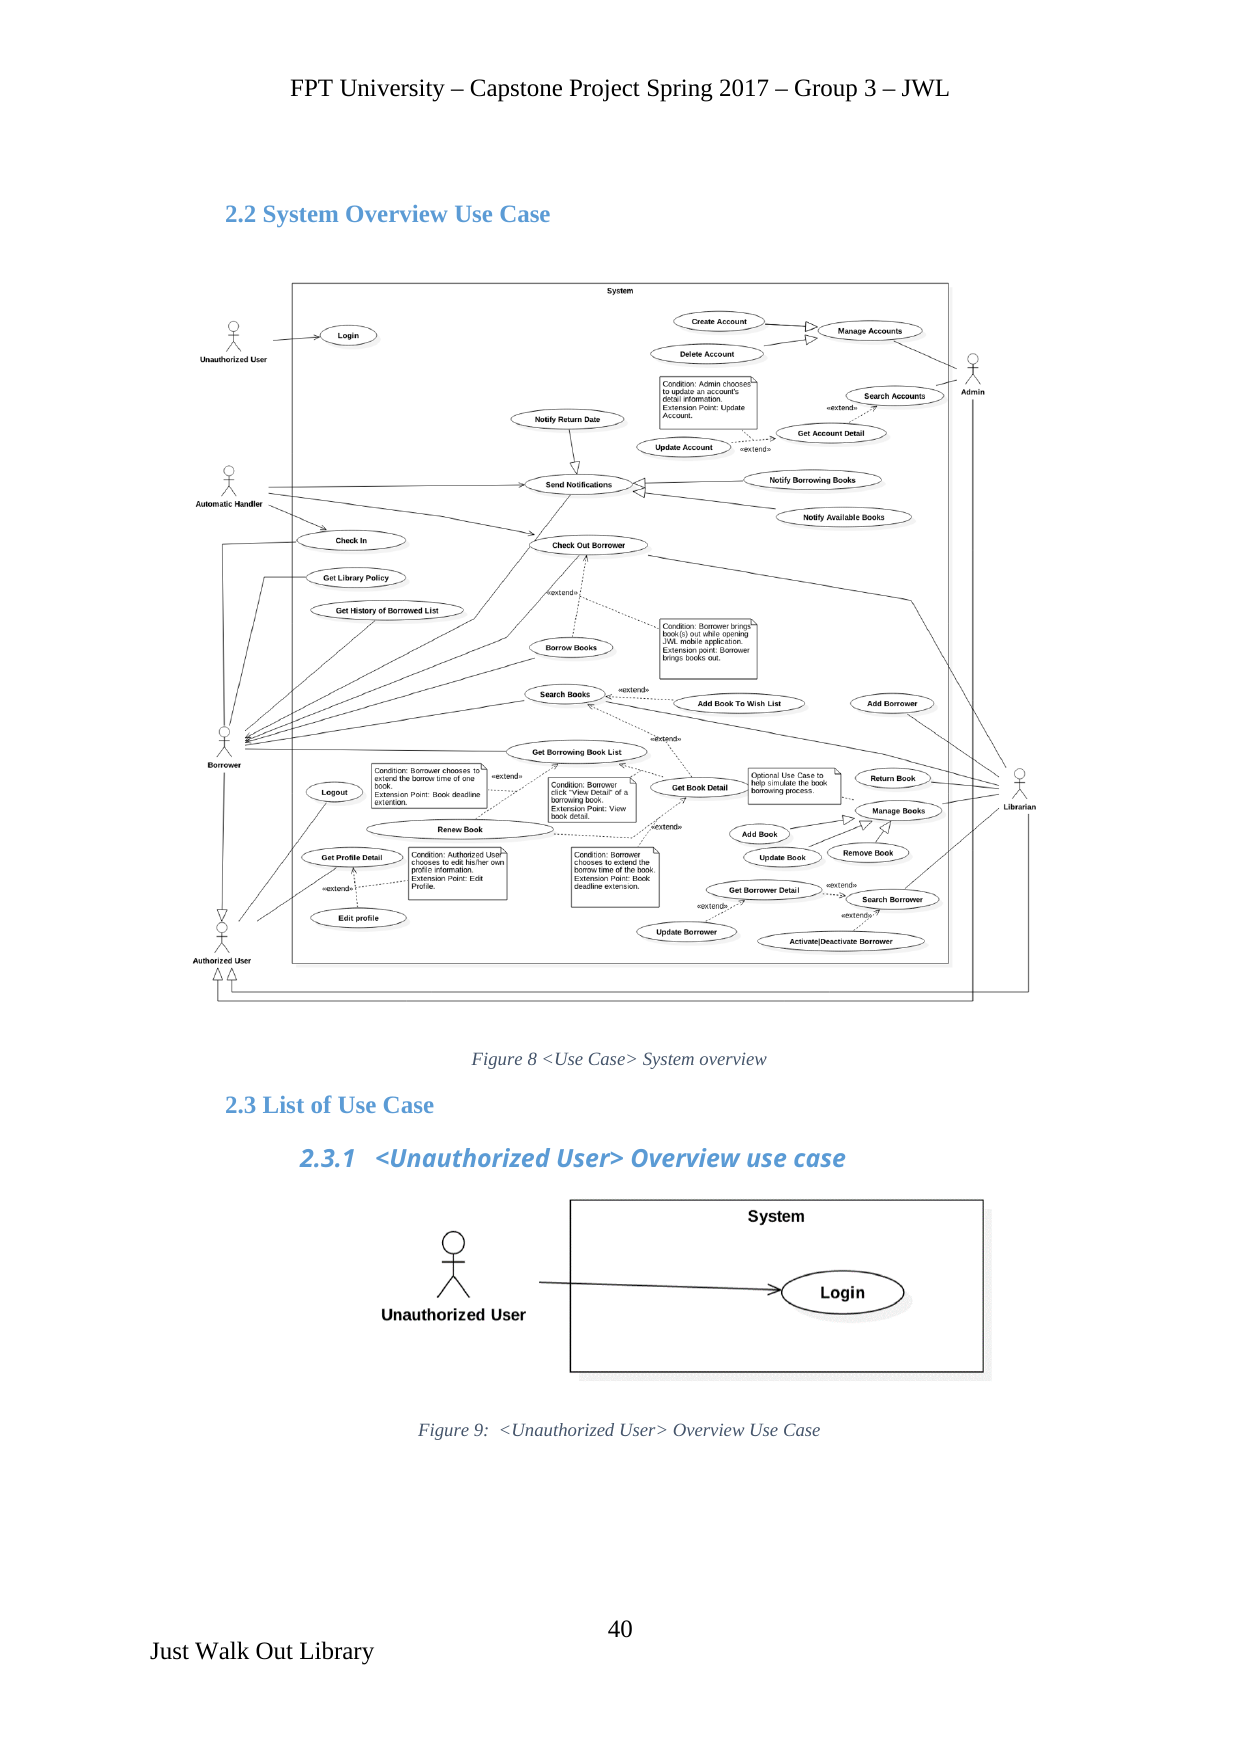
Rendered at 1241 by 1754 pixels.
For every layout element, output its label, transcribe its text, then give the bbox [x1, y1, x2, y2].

picture [375, 1177, 1028, 1401]
subtitle System Overview Use Case [225, 199, 1090, 228]
text Figure 9: <Unauthorized User> Overview Use Case [150, 1418, 1090, 1440]
text Figure 8 <Use Case> System overview [150, 1047, 1090, 1069]
picture [150, 277, 1090, 1030]
subtitle <Unauthorized User> Overview use case [300, 1141, 1090, 1175]
subtitle List of Use Case [225, 1090, 1090, 1119]
